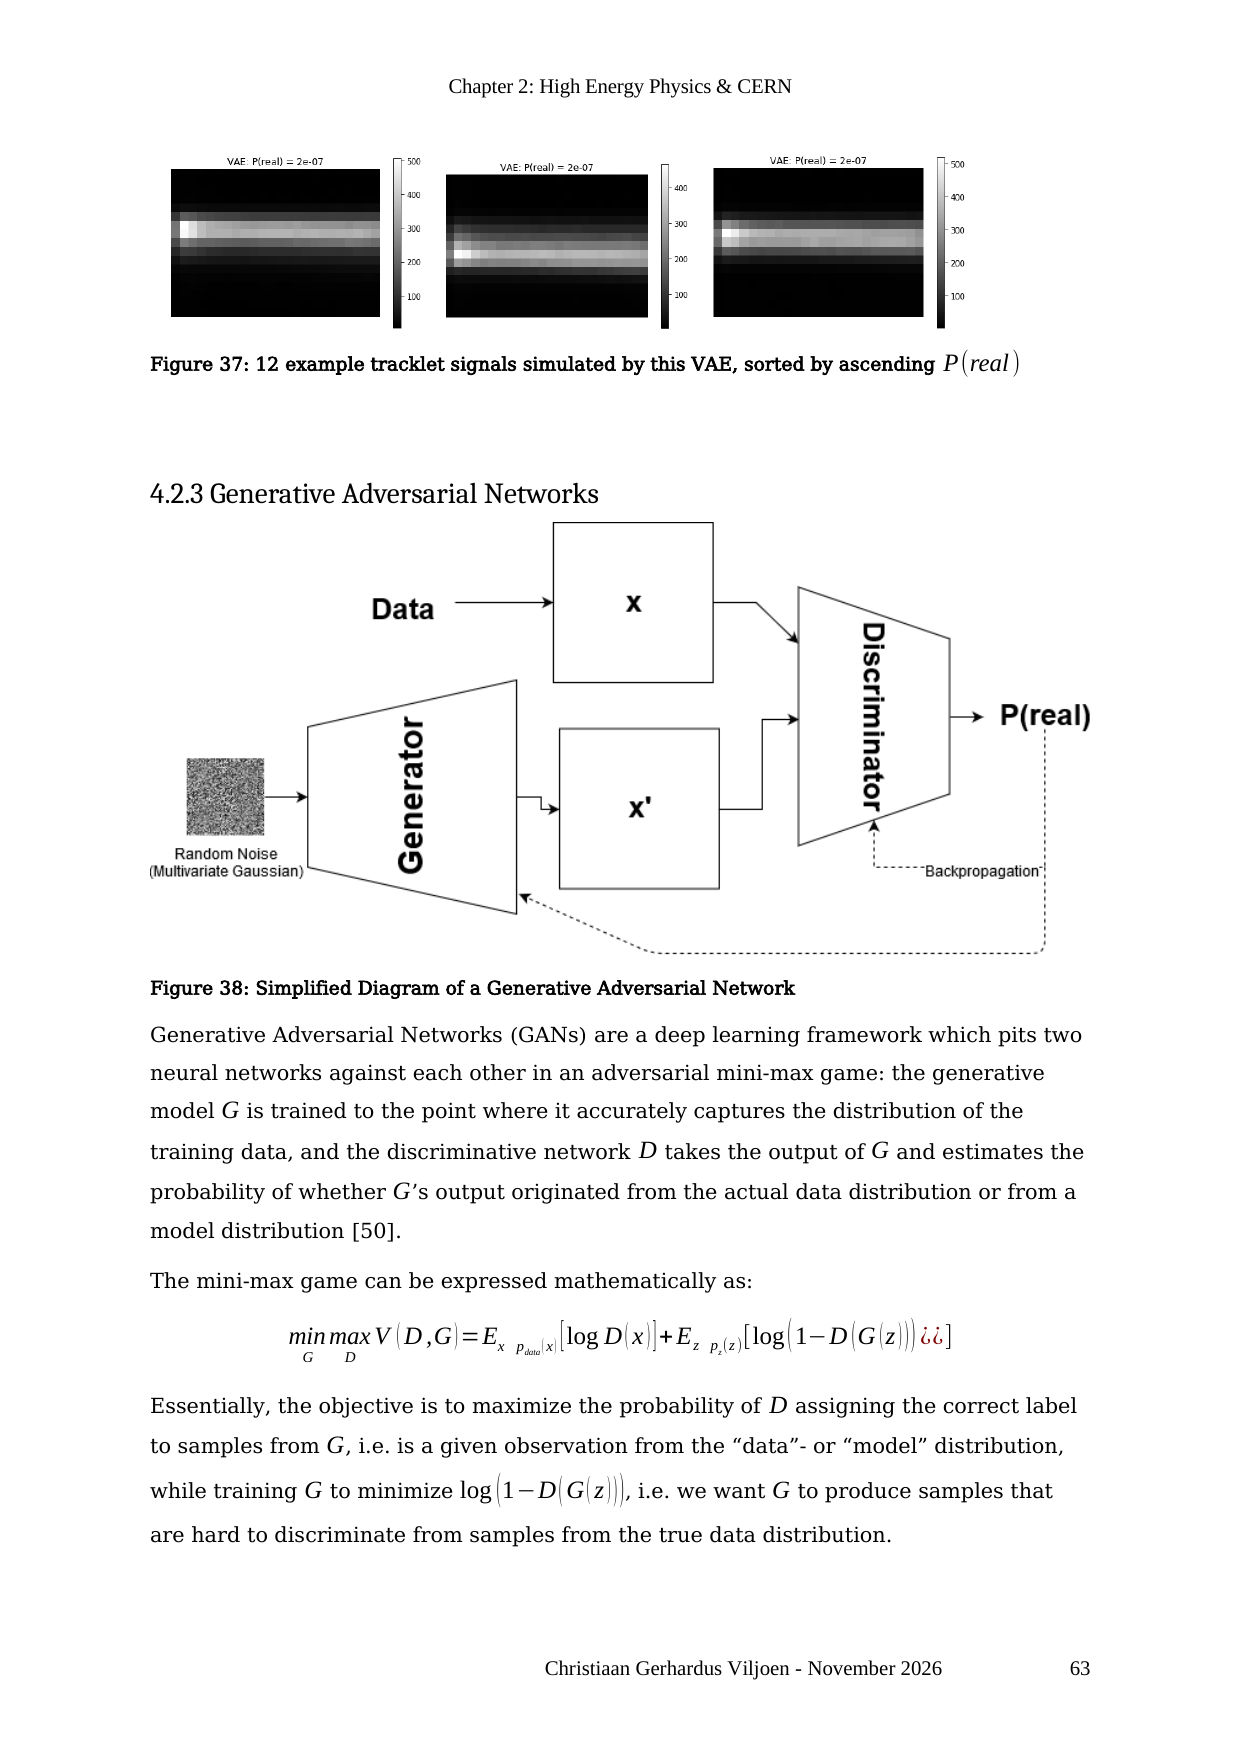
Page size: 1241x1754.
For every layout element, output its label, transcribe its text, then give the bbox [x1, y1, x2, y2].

picture [150, 522, 1091, 964]
picture [150, 150, 969, 336]
text The mini-max game can be expressed mathematically as: [150, 1267, 1090, 1292]
text Generative Adversarial Networks (GANs) are a deep learning framework which pits two neural networks against each other in an adversarial mini-max game: the generative model is trained to the point where it accurately captures the distribution of the training data, and the discriminative network takes the output of and estimates the probability of whether ’s output originated from the actual data distribution or from a model distribution . [150, 1022, 1090, 1242]
text Figure 37: 12 example tracklet signals simulated by this VAE, sorted by ascending [150, 348, 1090, 378]
subtitle Generative Adversarial Networks [150, 477, 1090, 510]
text Figure 38: Simplified Diagram of a Generative Adversarial Network [150, 976, 1090, 998]
text Essentially, the objective is to maximize the probability of assigning the correct label to samples from , i.e. is a given observation from the “data”- or “model” distribution, while training to minimize , i.e. we want to produce samples that are hard to discriminate from samples from the true data distribution. [150, 1392, 1090, 1547]
